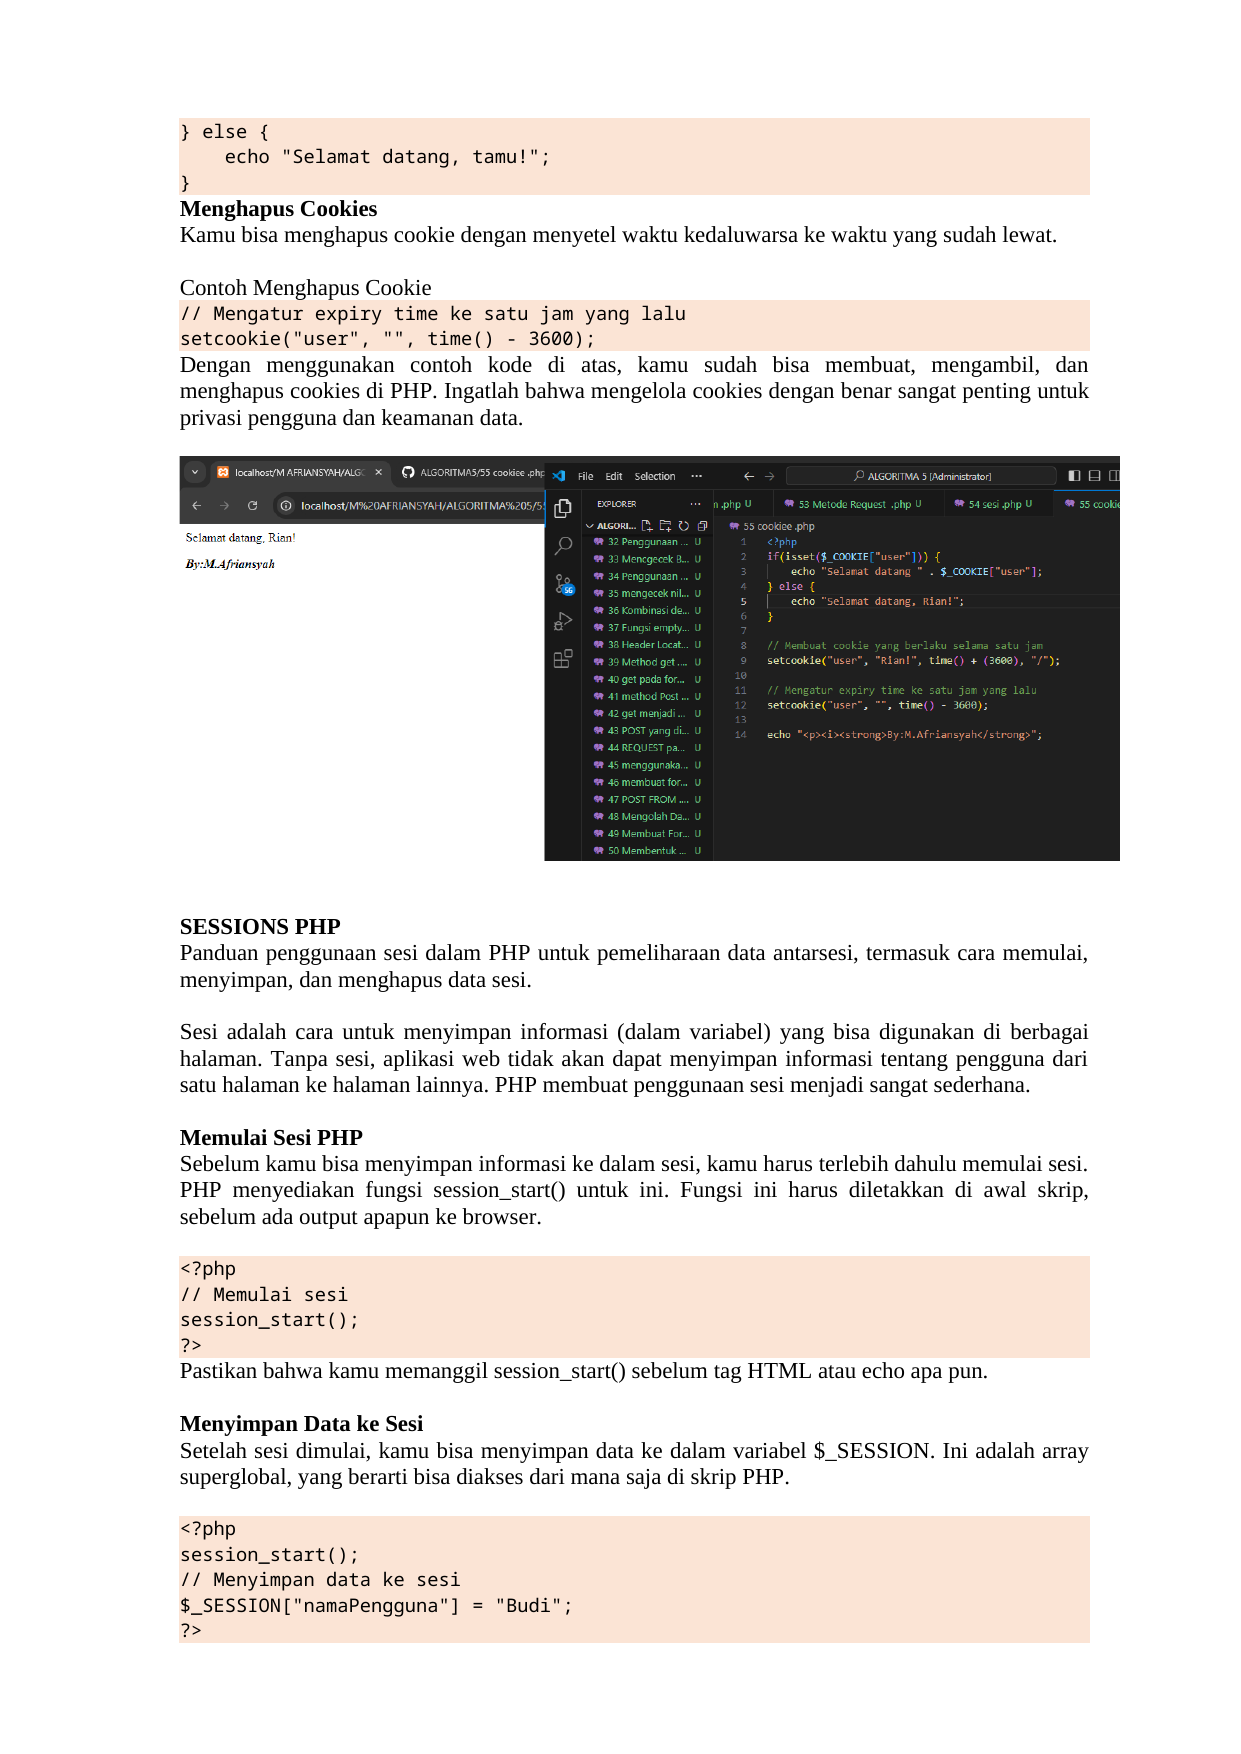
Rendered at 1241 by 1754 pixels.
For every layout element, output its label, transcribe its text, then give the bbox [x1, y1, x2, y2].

text SESSIONS PHP [179, 913, 1090, 939]
text Menghapus Cookies [179, 195, 1090, 221]
text ?> [179, 1332, 1090, 1358]
text session_start(); [179, 1307, 1090, 1332]
text Memulai Sesi PHP [179, 1124, 1090, 1150]
text // Mengatur expiry time ke satu jam yang lalu [179, 300, 1090, 326]
text Kamu bisa menghapus cookie dengan menyetel waktu kedaluwarsa ke waktu yang sudah lewat. [179, 221, 1090, 247]
text Setelah sesi dimulai, kamu bisa menyimpan data ke dalam variabel $_SESSION. Ini adalah array superglobal, yang berarti bisa diakses dari mana saja di skrip PHP. [179, 1437, 1090, 1489]
text <?php [179, 1516, 1090, 1541]
text setcookie("user", "", time() - 3600); [179, 326, 1090, 351]
text // Memulai sesi [179, 1281, 1090, 1307]
picture [179, 456, 1120, 861]
text $_SESSION["namaPengguna"] = "Budi"; [179, 1592, 1090, 1618]
text Menyimpan Data ke Sesi [179, 1410, 1090, 1437]
text ?> [179, 1618, 1090, 1643]
text Sesi adalah cara untuk menyimpan informasi (dalam variabel) yang bisa digunakan di berbagai halaman. Tanpa sesi, aplikasi web tidak akan dapat menyimpan informasi tentang pengguna dari satu halaman ke halaman lainnya. PHP membuat penggunaan sesi menjadi sangat sederhana. [179, 1018, 1090, 1097]
text } [179, 169, 1090, 195]
text <?php [179, 1256, 1090, 1281]
text Contoh Menghapus Cookie [179, 274, 1090, 300]
text Dengan menggunakan contoh kode di atas, kamu sudah bisa membuat, mengambil, dan menghapus cookies di PHP. Ingatlah bahwa mengelola cookies dengan benar sangat penting untuk privasi pengguna dan keamanan data. [179, 351, 1090, 430]
text Pastikan bahwa kamu memanggil session_start() sebelum tag HTML atau echo apa pun. [179, 1358, 1090, 1384]
text echo "Selamat datang, tamu!"; [179, 144, 1090, 169]
text // Menyimpan data ke sesi [179, 1567, 1090, 1592]
text Panduan penggunaan sesi dalam PHP untuk pemeliharaan data antarsesi, termasuk cara memulai, menyimpan, dan menghapus data sesi. [179, 939, 1090, 992]
text Sebelum kamu bisa menyimpan informasi ke dalam sesi, kamu harus terlebih dahulu memulai sesi. PHP menyediakan fungsi session_start() untuk ini. Fungsi ini harus diletakkan di awal skrip, sebelum ada output apapun ke browser. [179, 1150, 1090, 1229]
text } else { [179, 118, 1090, 144]
text session_start(); [179, 1541, 1090, 1567]
